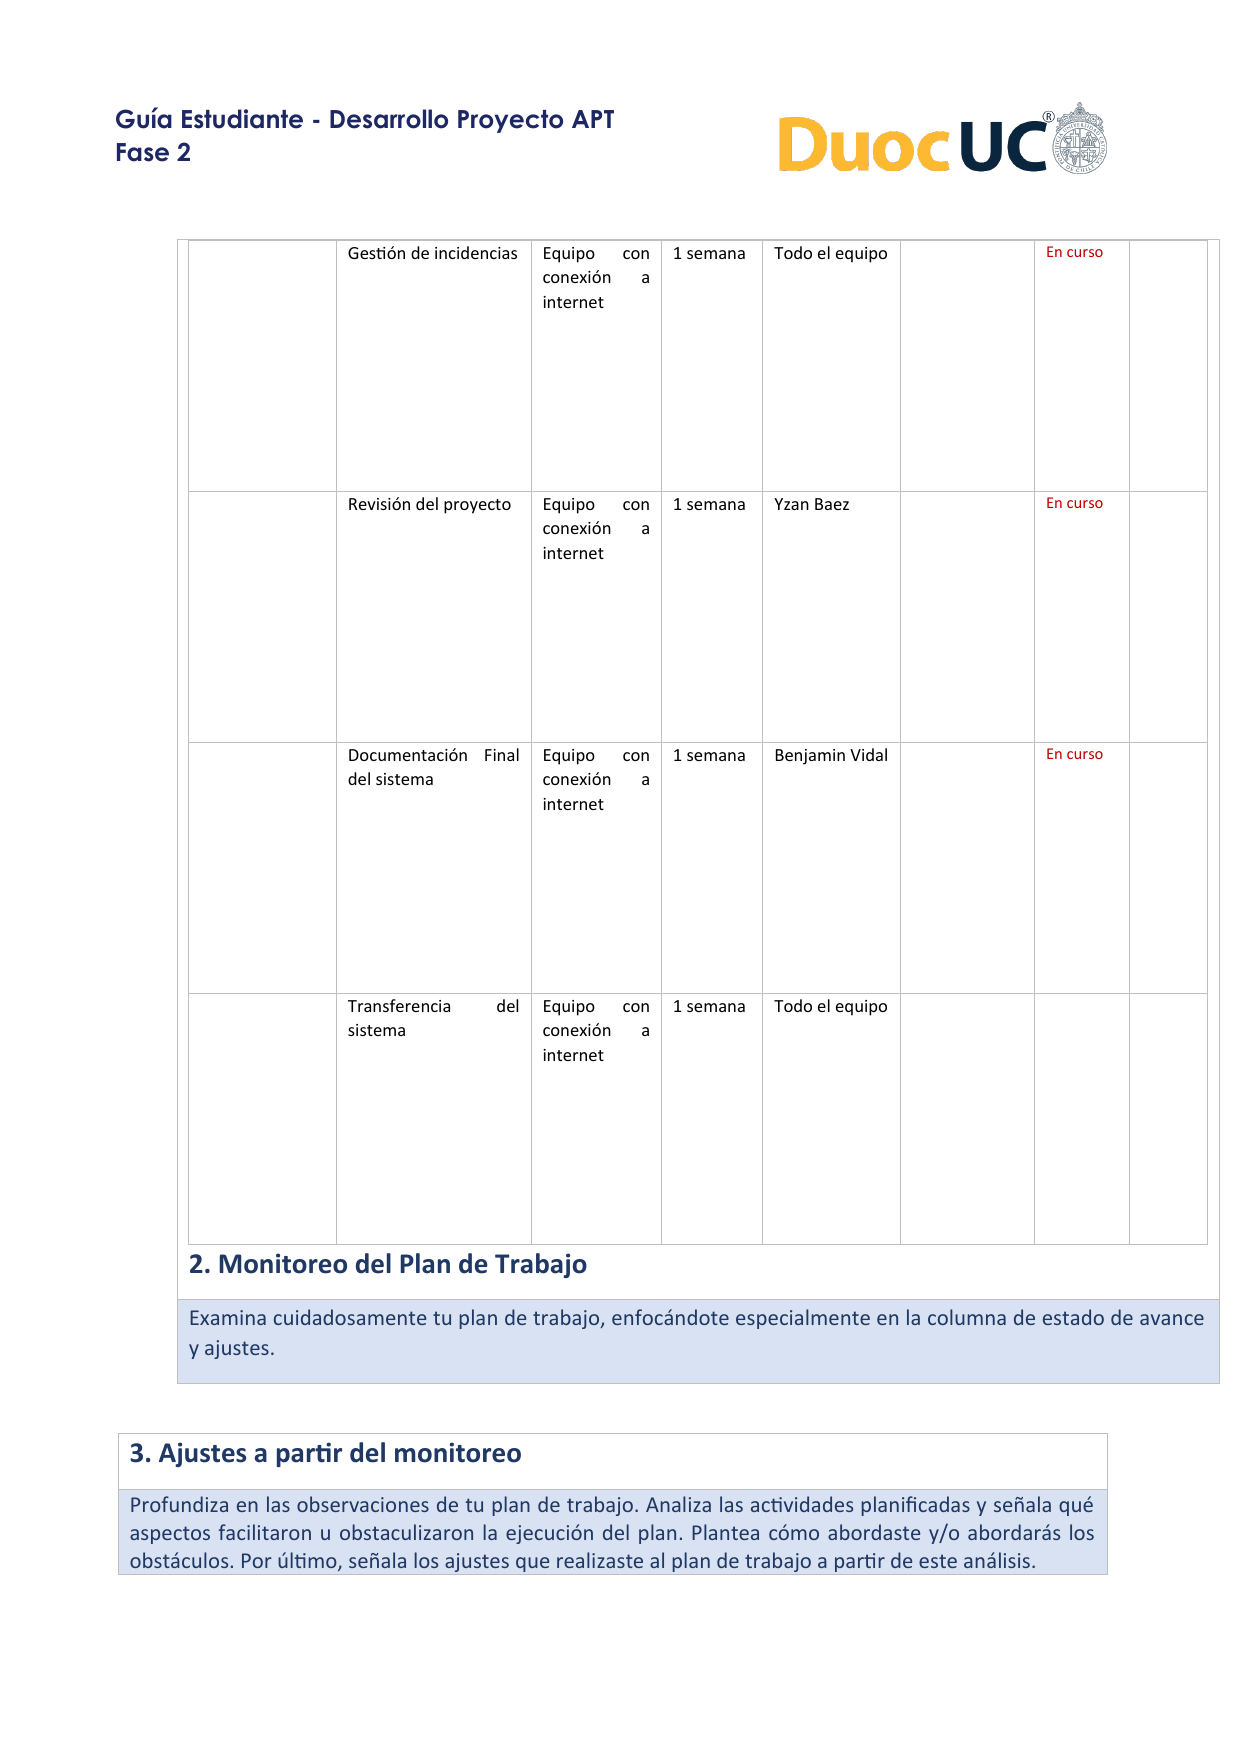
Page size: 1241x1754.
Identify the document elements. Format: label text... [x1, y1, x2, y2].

table_cell Examina cuidadosamente tu plan de trabajo, enfocándote especialmente en la columna de estado de avance y ajustes. [178, 1300, 1219, 1383]
table_header 3. Ajustes a partir del monitoreo [119, 1434, 1107, 1489]
table_cell Profundiza en las observaciones de tu plan de trabajo. Analiza las actividades planificadas y señala qué aspectos facilitaron u obstaculizaron la ejecución del plan. Plantea cómo abordaste y/o abordarás los obstáculos. Por último, señala los ajustes que realizaste al plan de trabajo a partir de este análisis. [119, 1490, 1107, 1574]
table_header 2. Monitoreo del Plan de Trabajo [178, 240, 1219, 1299]
picture [779, 102, 1107, 174]
